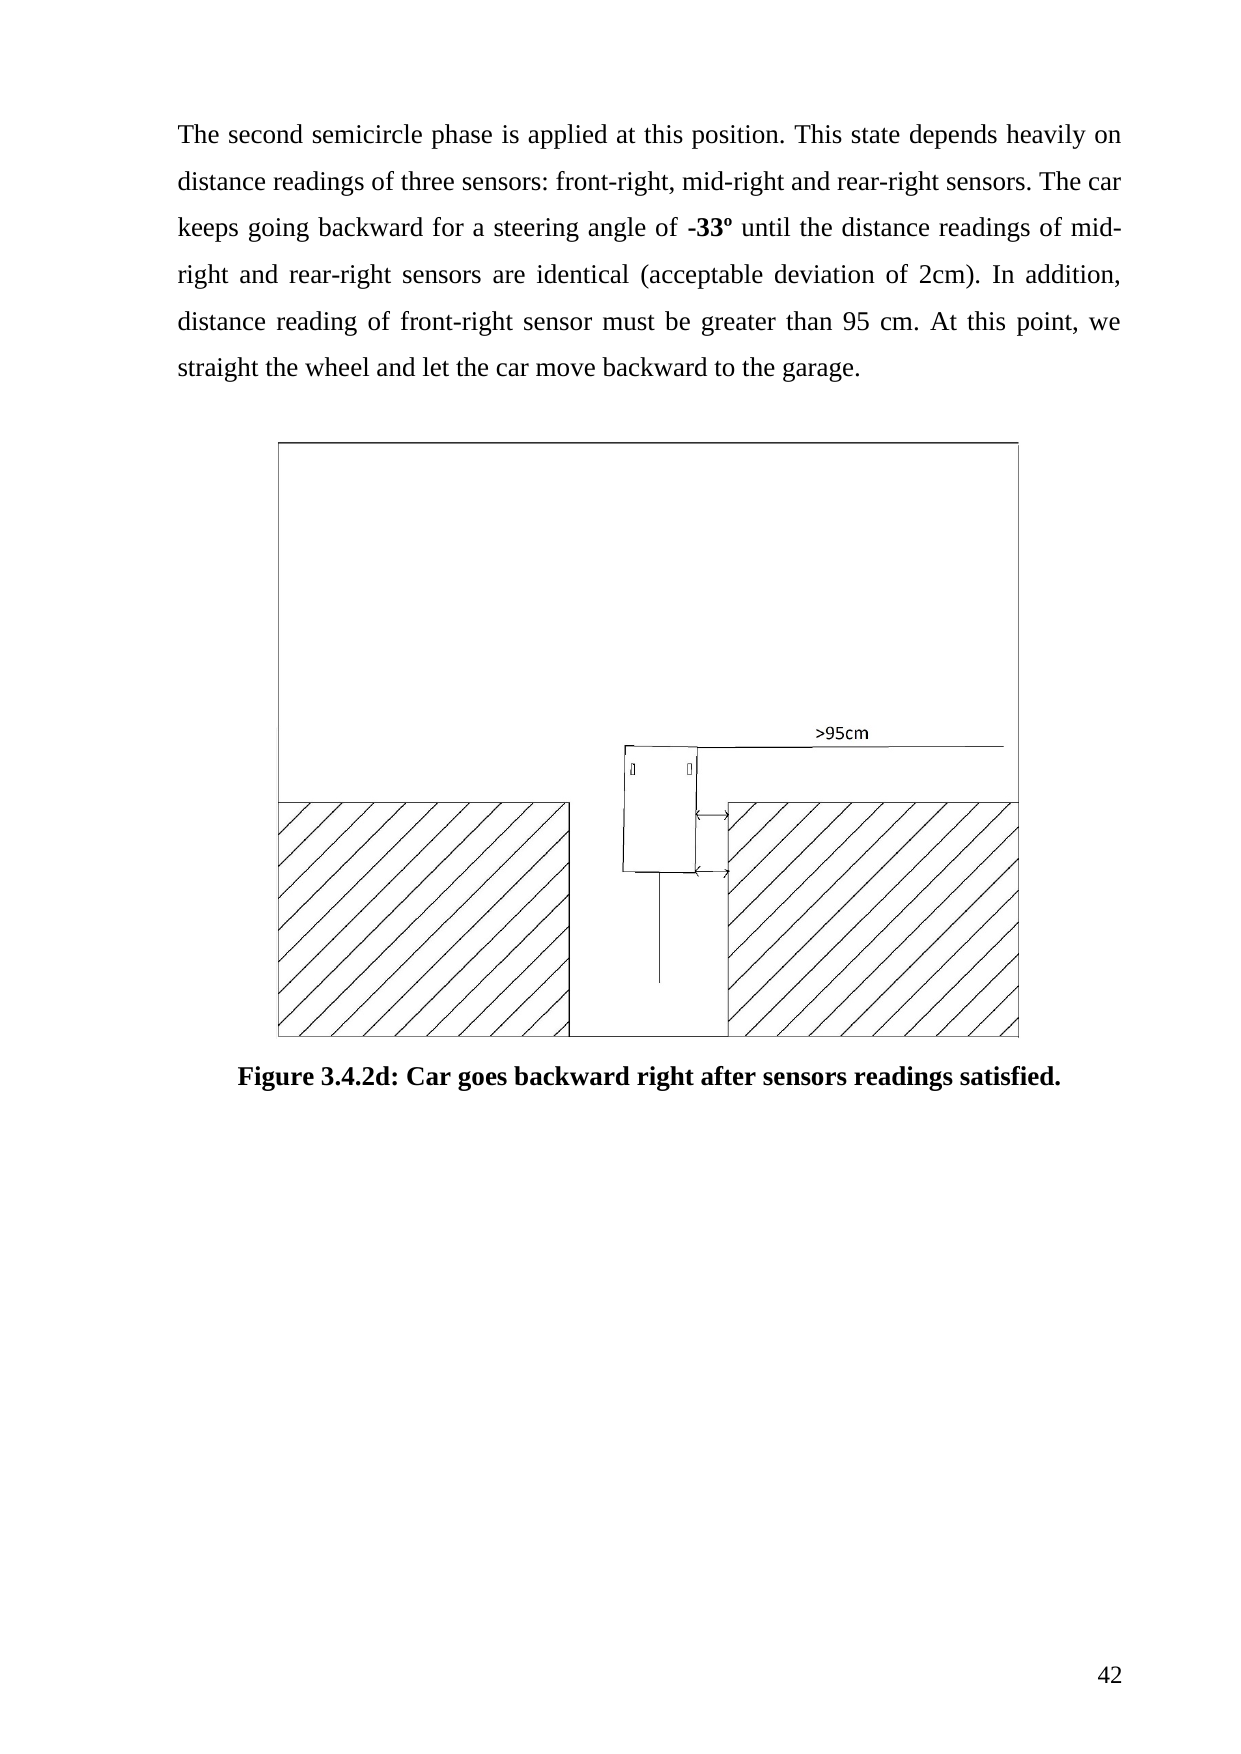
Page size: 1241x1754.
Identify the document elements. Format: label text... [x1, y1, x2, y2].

text The second semicircle phase is applied at this position. This state depends heavily on distance readings of three sensors: front-right, mid-right and rear-right sensors. The car keeps going backward for a steering angle of -33º until the distance readings of mid-right and rear-right sensors are identical (acceptable deviation of 2cm). In addition, distance reading of front-right sensor must be greater than 95 cm. At this point, we straight the wheel and let the car move backward to the garage. [177, 118, 1122, 383]
text Figure 3.4.2d: Car goes backward right after sensors readings satisfied. [177, 1059, 1122, 1091]
picture [276, 441, 1023, 1039]
